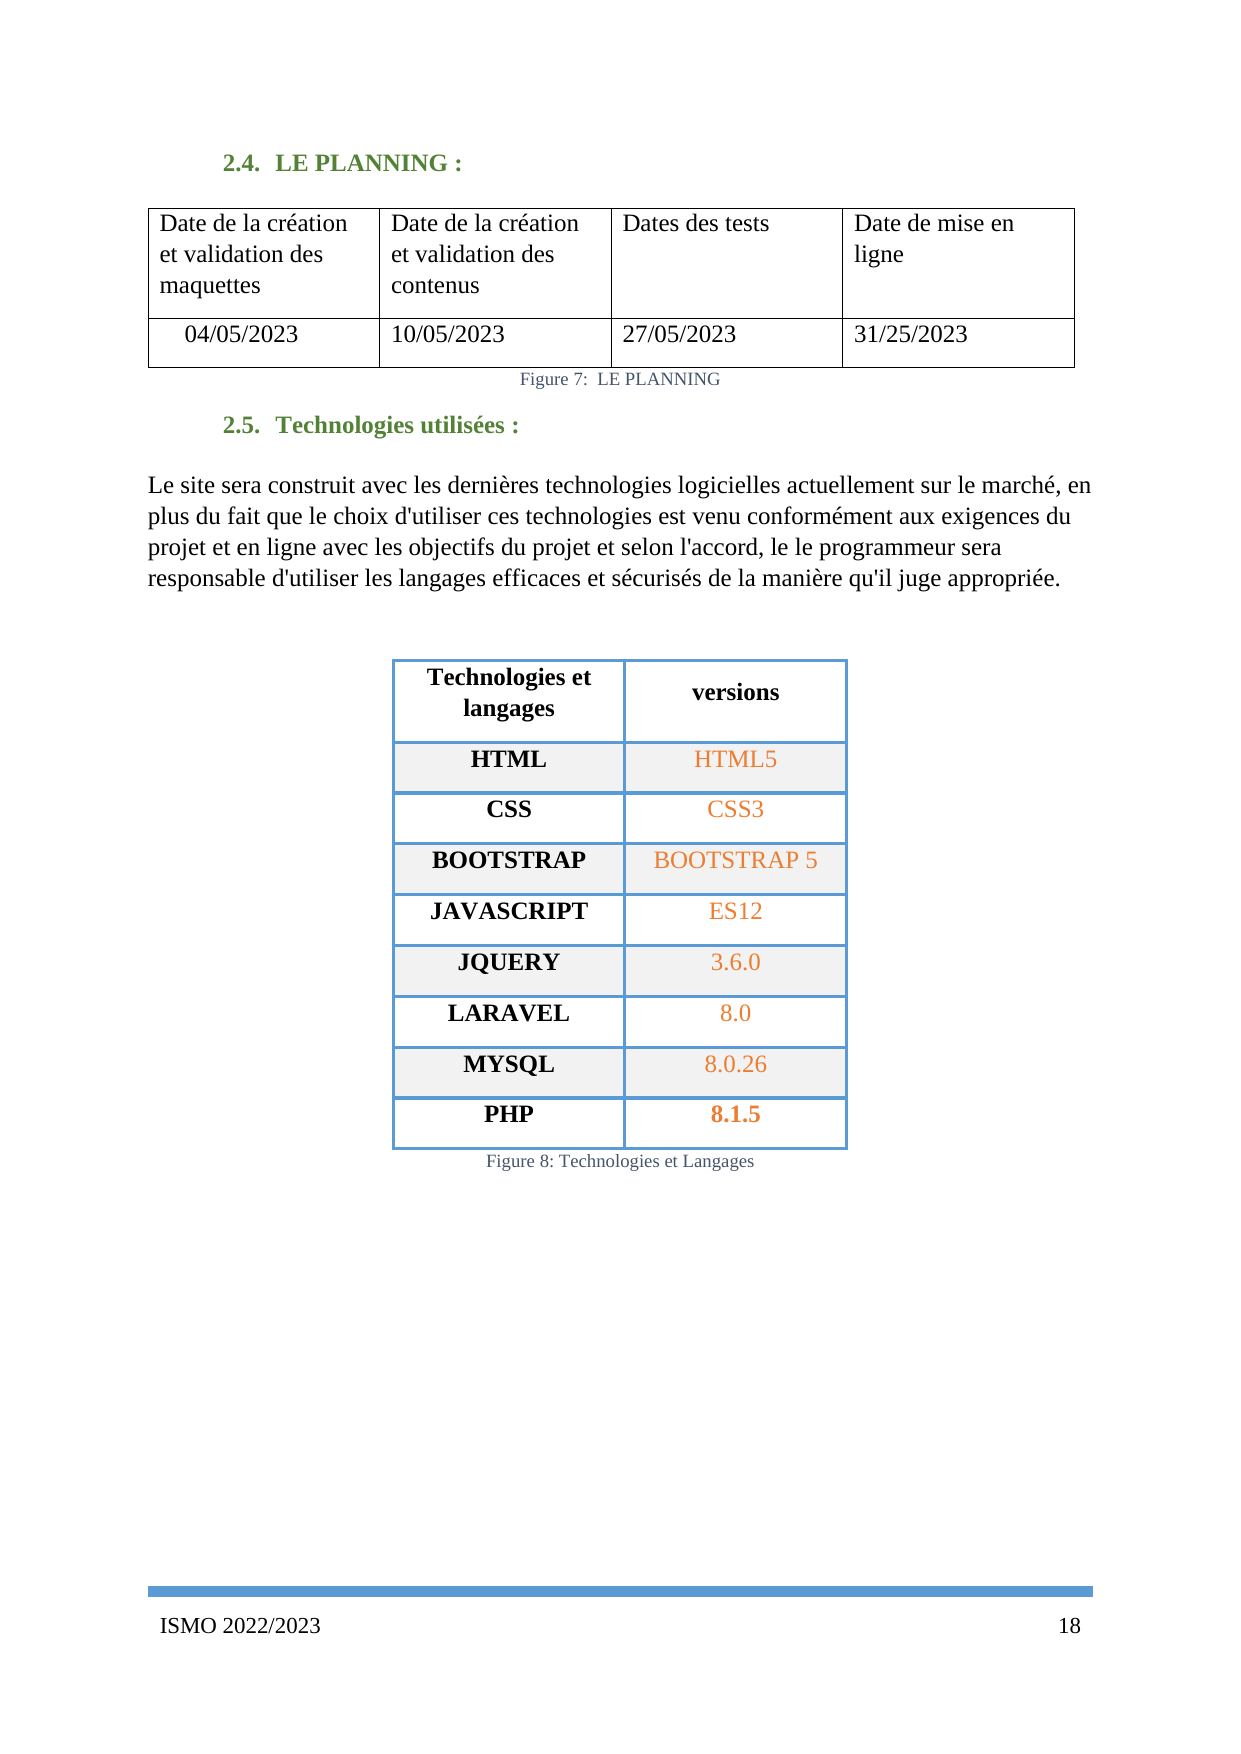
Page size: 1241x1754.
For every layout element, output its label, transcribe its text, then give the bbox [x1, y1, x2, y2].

table_cell 04/05/2023 [149, 319, 379, 367]
table_cell HTML [395, 744, 623, 791]
subtitle LE PLANNING : [223, 148, 1093, 176]
table_header Date de mise en ligne [843, 209, 1074, 318]
text Figure 8: Technologies et Langages [148, 1150, 1093, 1172]
table_cell HTML5 [626, 744, 845, 791]
table_cell BOOTSTRAP 5 [626, 845, 845, 893]
table_cell PHP [395, 1100, 623, 1147]
table_cell JAVASCRIPT [395, 896, 623, 944]
text Le site sera construit avec les dernières technologies logicielles actuellement sur le marché, en plus du fait que le choix d'utiliser ces technologies est venu conformément aux exigences du projet et en ligne avec les objectifs du projet et selon l'accord, le le programmeur sera responsable d'utiliser les langages efficaces et sécurisés de la manière qu'il juge appropriée. [148, 470, 1093, 592]
table_header Date de la création et validation des contenus [380, 209, 611, 318]
table_cell 31/25/2023 [843, 319, 1074, 367]
table_cell ES12 [626, 896, 845, 944]
text Figure 7: LE PLANNING [148, 368, 1093, 389]
table_header Dates des tests [612, 209, 842, 318]
table_cell 10/05/2023 [380, 319, 611, 367]
subtitle Technologies utilisées : [223, 410, 1093, 439]
table_cell 8.0 [626, 998, 845, 1046]
table_cell CSS3 [626, 795, 845, 842]
table_cell LARAVEL [395, 998, 623, 1046]
table_cell 8.0.26 [626, 1049, 845, 1096]
table_cell 8.1.5 [626, 1100, 845, 1147]
table_header Technologies et langages [395, 662, 623, 741]
table_header Date de la création et validation des maquettes [149, 209, 379, 318]
table_cell 27/05/2023 [612, 319, 842, 367]
table_cell 3.6.0 [626, 947, 845, 995]
table_header versions [626, 662, 845, 741]
table_cell MYSQL [395, 1049, 623, 1096]
table_cell CSS [395, 795, 623, 842]
table_cell JQUERY [395, 947, 623, 995]
table_cell BOOTSTRAP [395, 845, 623, 893]
